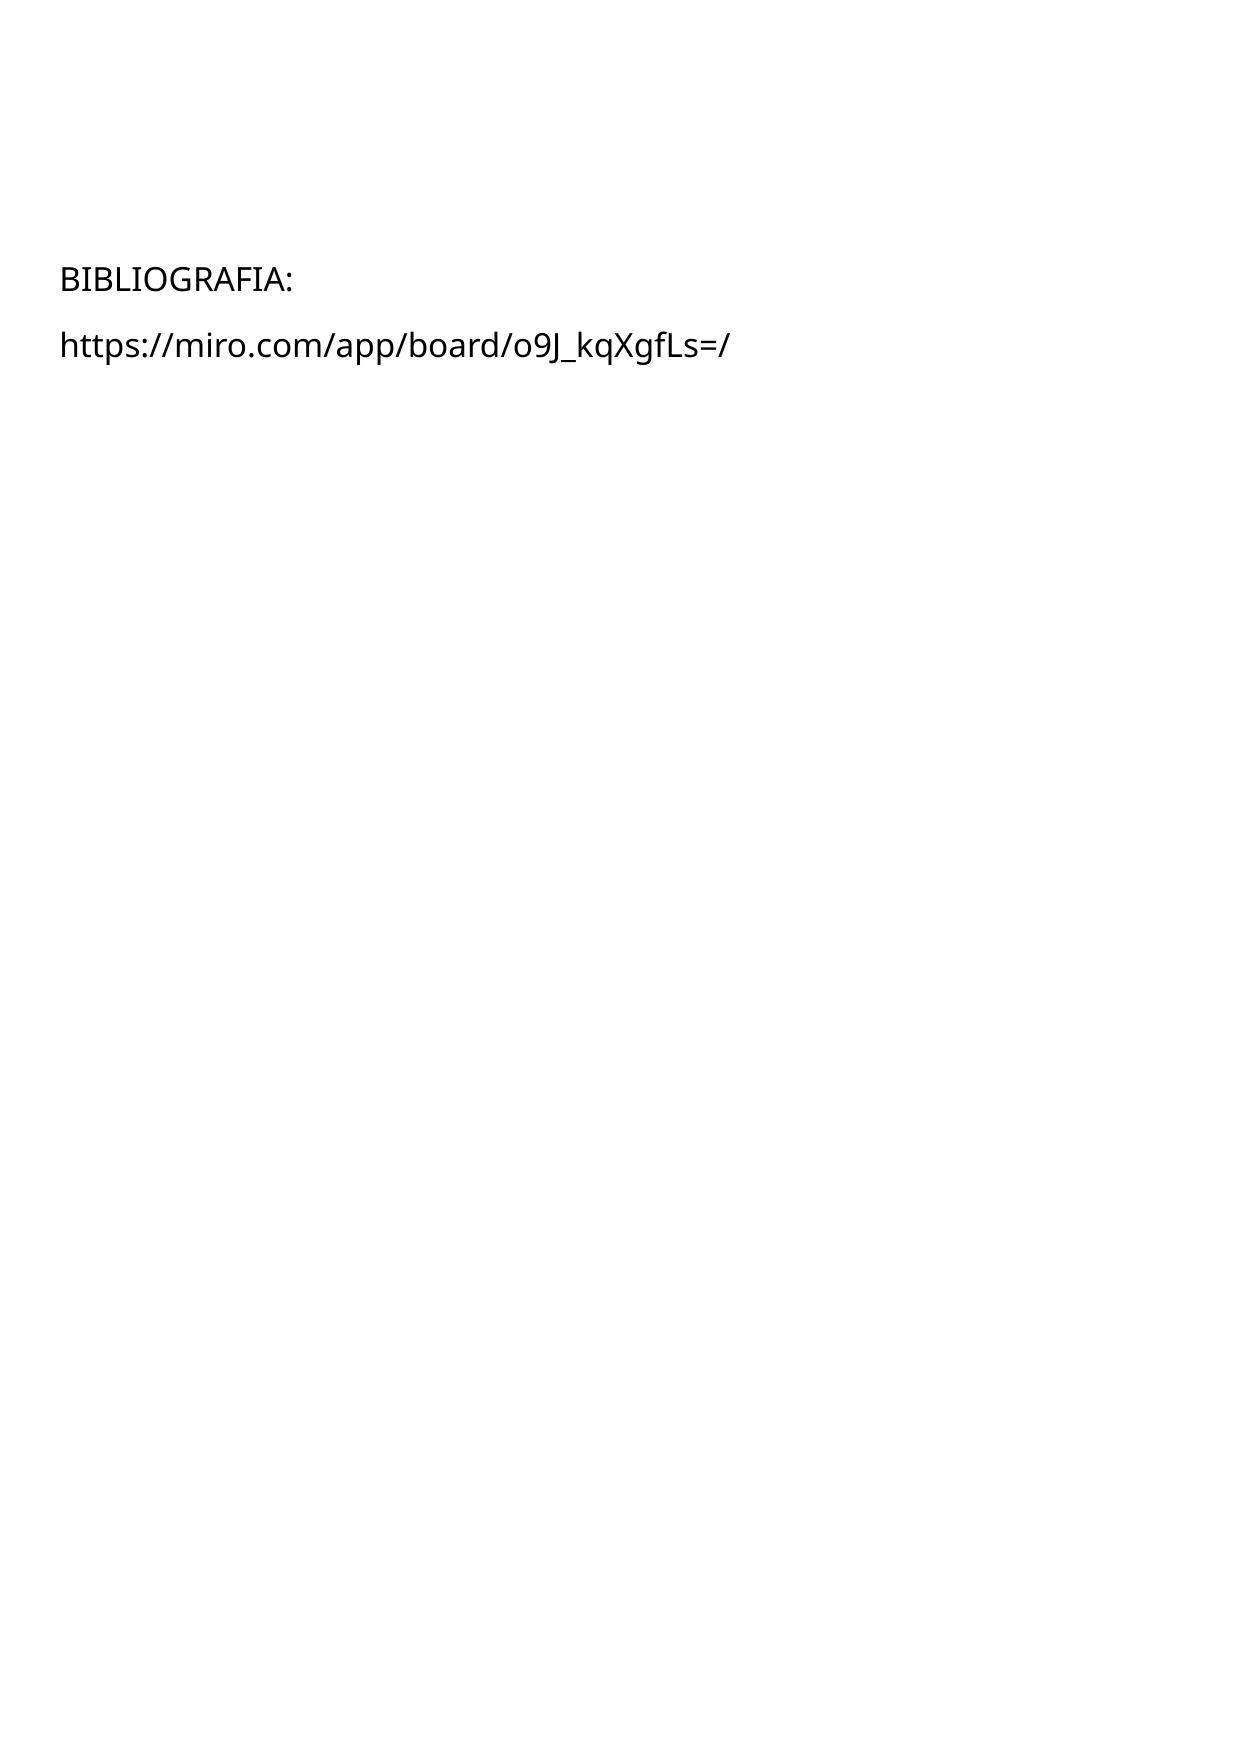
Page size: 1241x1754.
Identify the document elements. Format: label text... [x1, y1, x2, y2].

text BIBLIOGRAFIA: [59, 256, 1181, 301]
text https://miro.com/app/board/o9J_kqXgfLs=/ [59, 322, 1181, 367]
